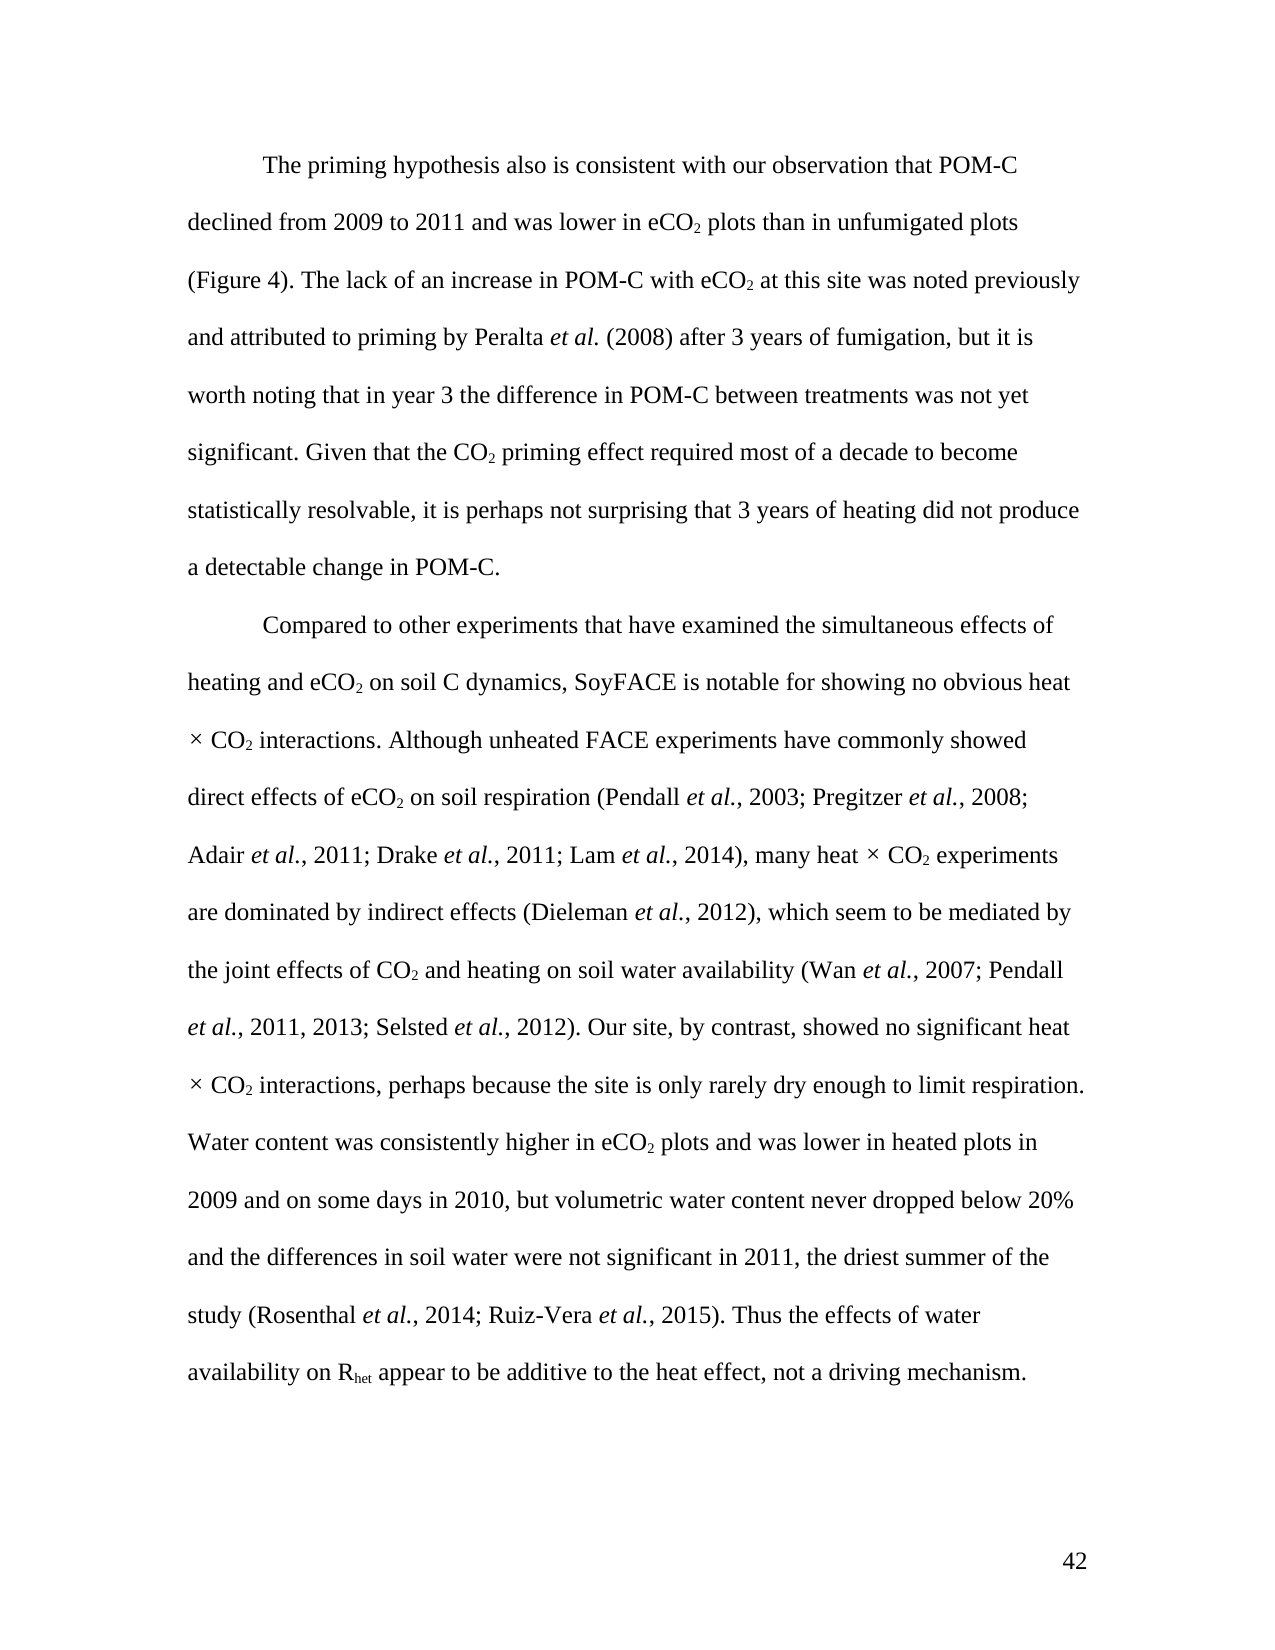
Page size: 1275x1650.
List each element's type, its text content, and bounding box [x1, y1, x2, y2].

text Compared to other experiments that have examined the simultaneous effects of heating and eCO2 on soil C dynamics, SoyFACE is notable for showing no obvious heat CO2 interactions. Although unheated FACE experiments have commonly showed direct effects of eCO2 on soil respiration (Pendall et al., 2003; Pregitzer et al., 2008; Adair et al., 2011; Drake et al., 2011; Lam et al., 2014), many heat CO2 experiments are dominated by indirect effects (Dieleman et al., 2012), which seem to be mediated by the joint effects of CO2 and heating on soil water availability (Wan et al., 2007; Pendall et al., 2011, 2013; Selsted et al., 2012). Our site, by contrast, showed no significant heat CO2 interactions, perhaps because the site is only rarely dry enough to limit respiration. Water content was consistently higher in eCO2 plots and was lower in heated plots in 2009 and on some days in 2010, but volumetric water content never dropped below 20% and the differences in soil water were not significant in 2011, the driest summer of the study (Rosenthal et al., 2014; Ruiz-Vera et al., 2015). Thus the effects of water availability on Rhet appear to be additive to the heat effect, not a driving mechanism. [187, 610, 1087, 1386]
text The priming hypothesis also is consistent with our observation that POM-C declined from 2009 to 2011 and was lower in eCO2 plots than in unfumigated plots (Figure 4). The lack of an increase in POM-C with eCO2 at this site was noted previously and attributed to priming by Peralta et al. (2008) after 3 years of fumigation, but it is worth noting that in year 3 the difference in POM-C between treatments was not yet significant. Given that the CO2 priming effect required most of a decade to become statistically resolvable, it is perhaps not surprising that 3 years of heating did not produce a detectable change in POM-C. [187, 150, 1087, 581]
